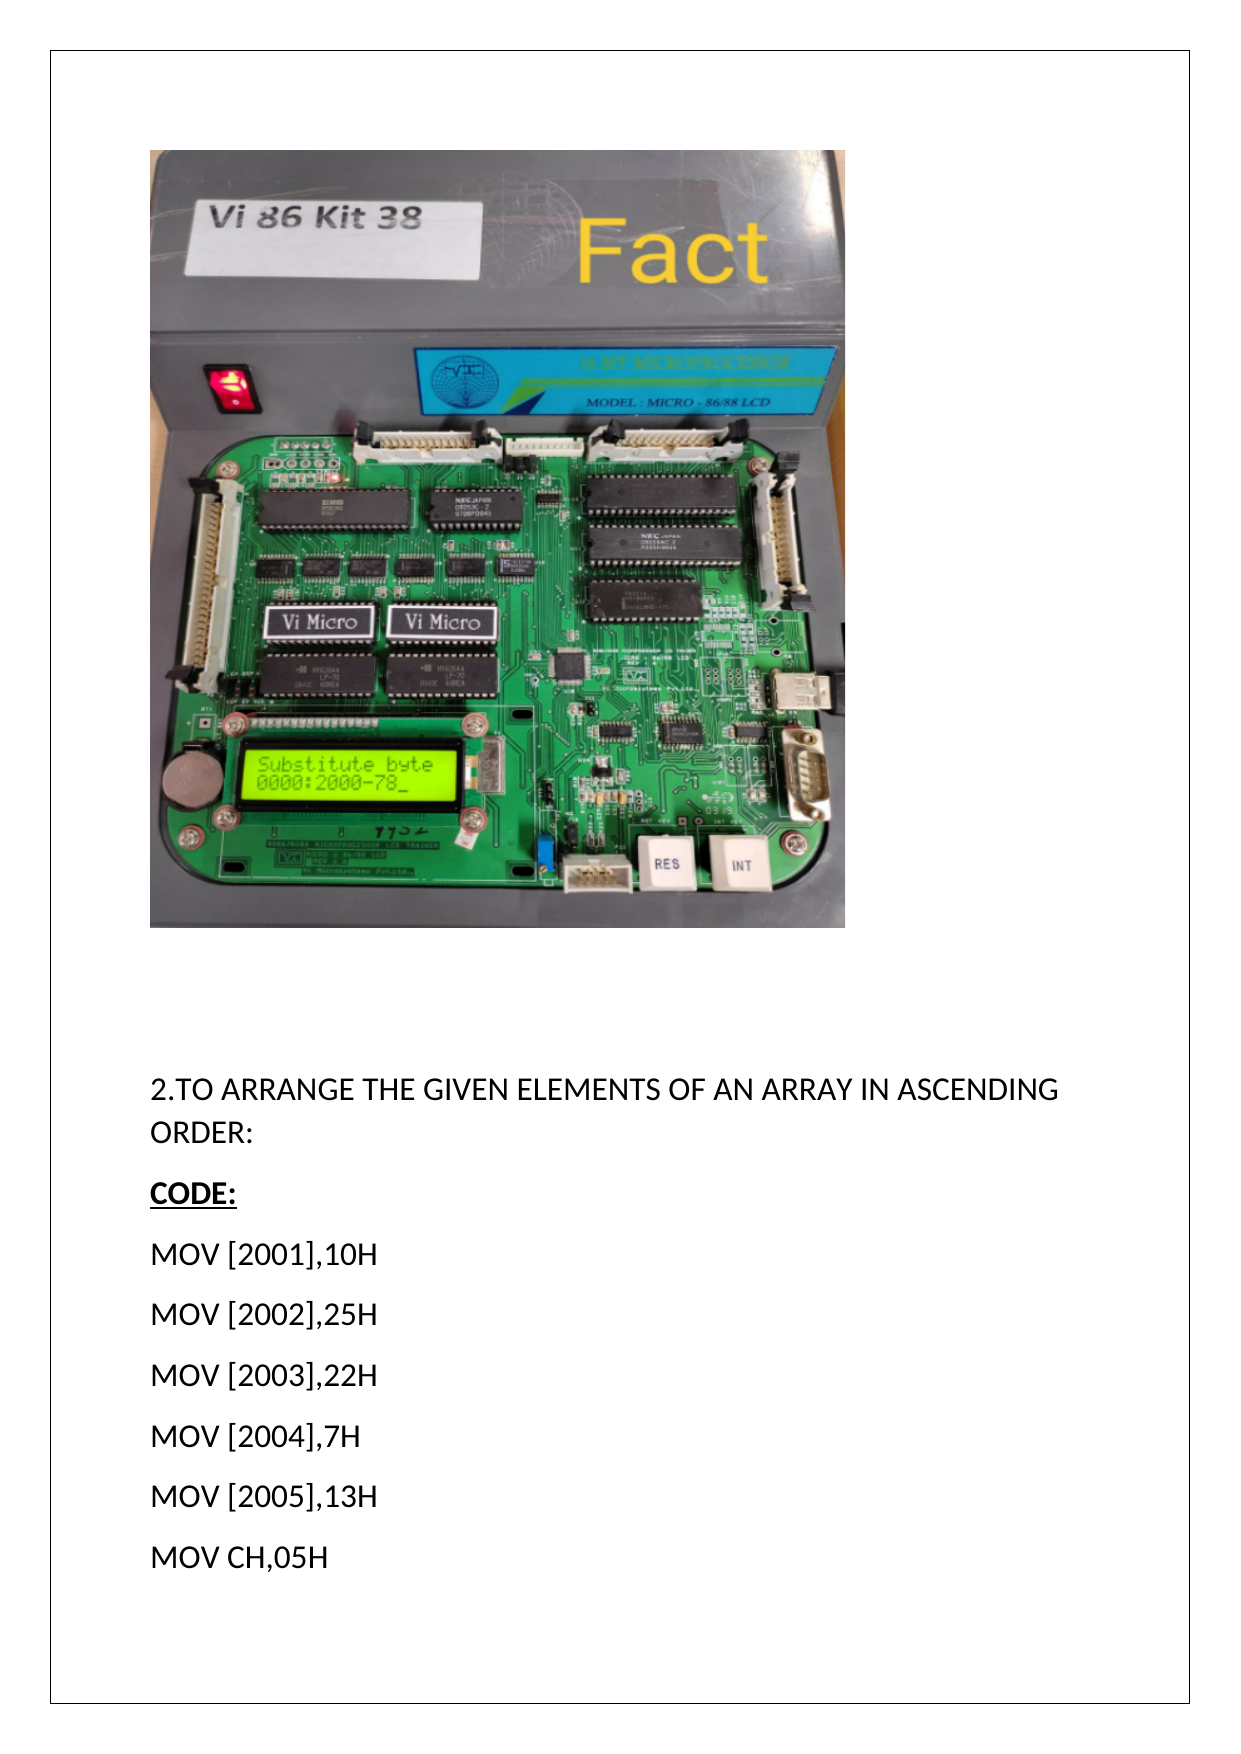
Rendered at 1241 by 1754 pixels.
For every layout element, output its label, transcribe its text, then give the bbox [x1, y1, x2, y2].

text MOV [2004],7H [150, 1415, 1090, 1455]
text CODE: [150, 1172, 1090, 1213]
text MOV CH,05H [150, 1536, 1090, 1577]
text MOV [2005],13H [150, 1475, 1090, 1516]
picture [150, 150, 846, 928]
text MOV [2001],10H [150, 1233, 1090, 1273]
text MOV [2003],22H [150, 1354, 1090, 1395]
text MOV [2002],25H [150, 1293, 1090, 1334]
text 2.TO ARRANGE THE GIVEN ELEMENTS OF AN ARRAY IN ASCENDING ORDER: [150, 1068, 1090, 1152]
